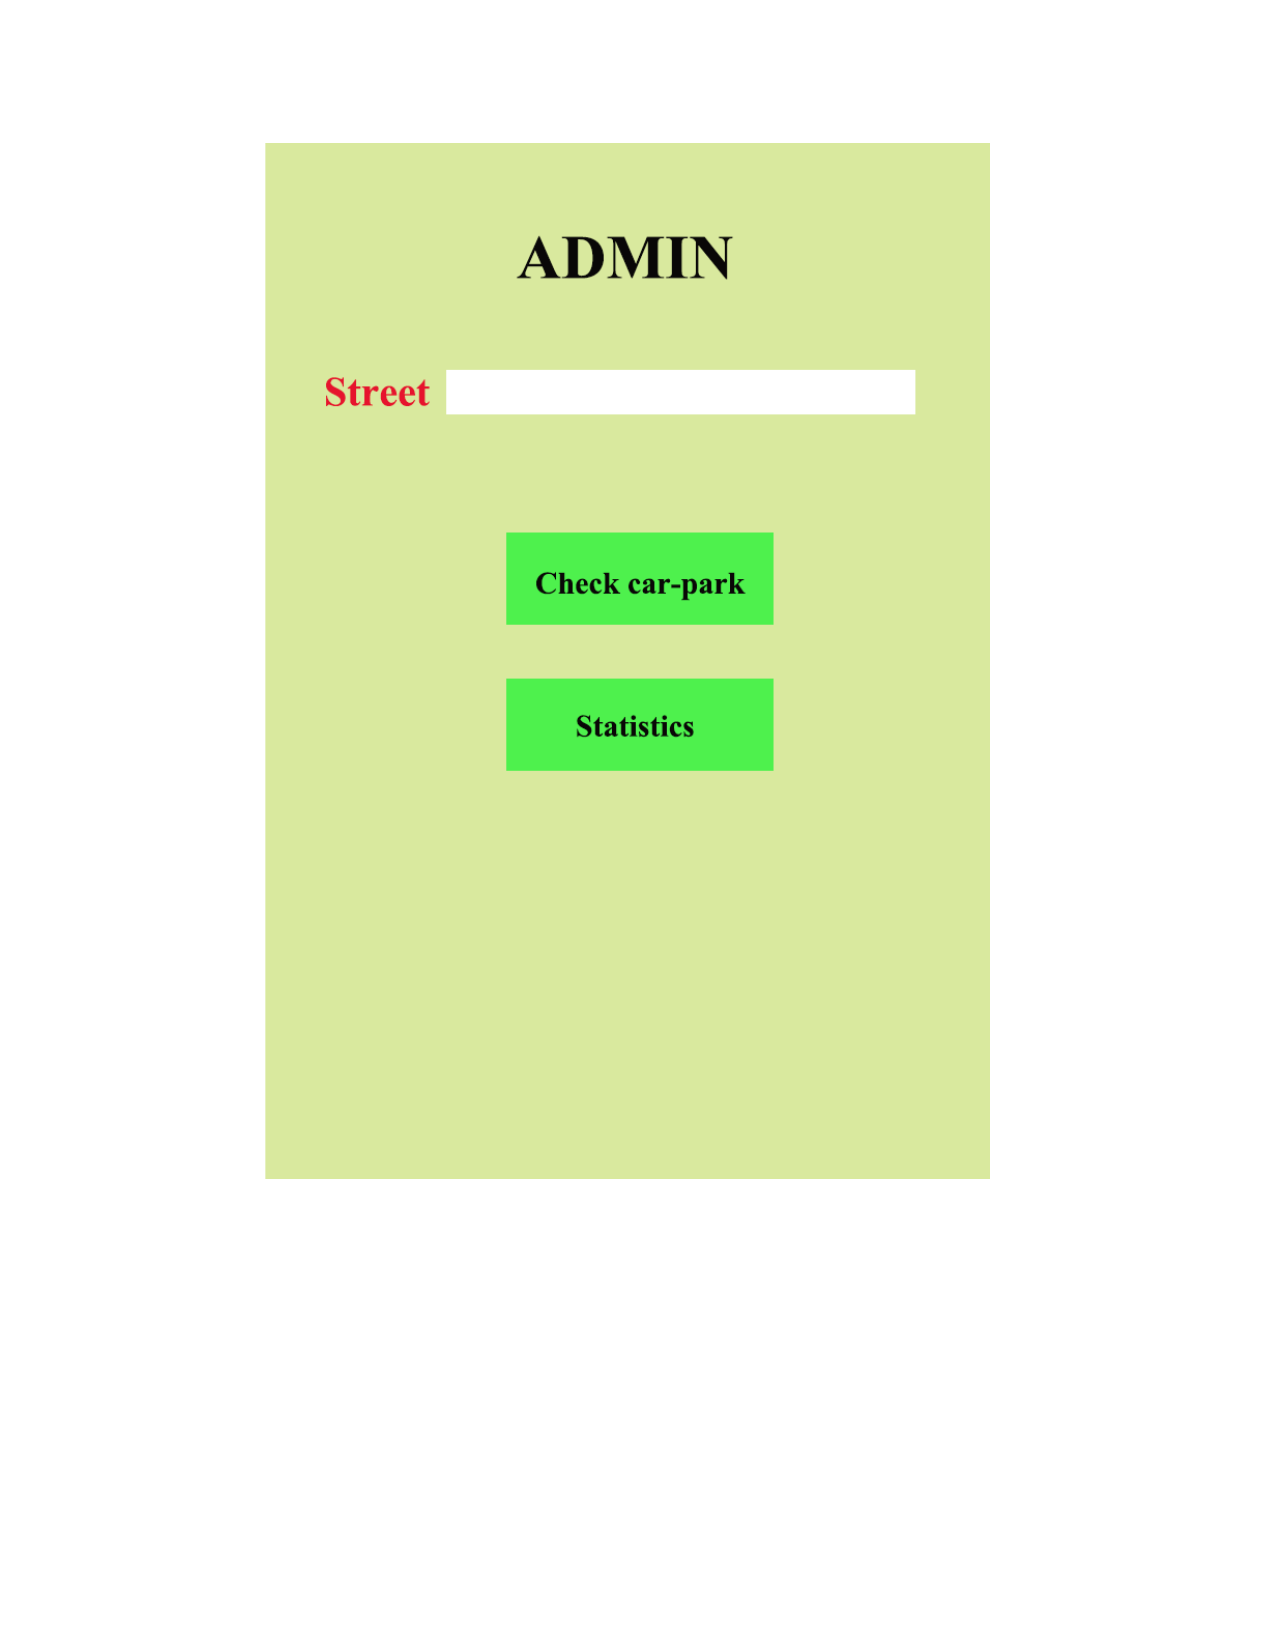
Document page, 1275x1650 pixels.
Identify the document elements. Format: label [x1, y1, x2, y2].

picture [265, 143, 990, 1179]
